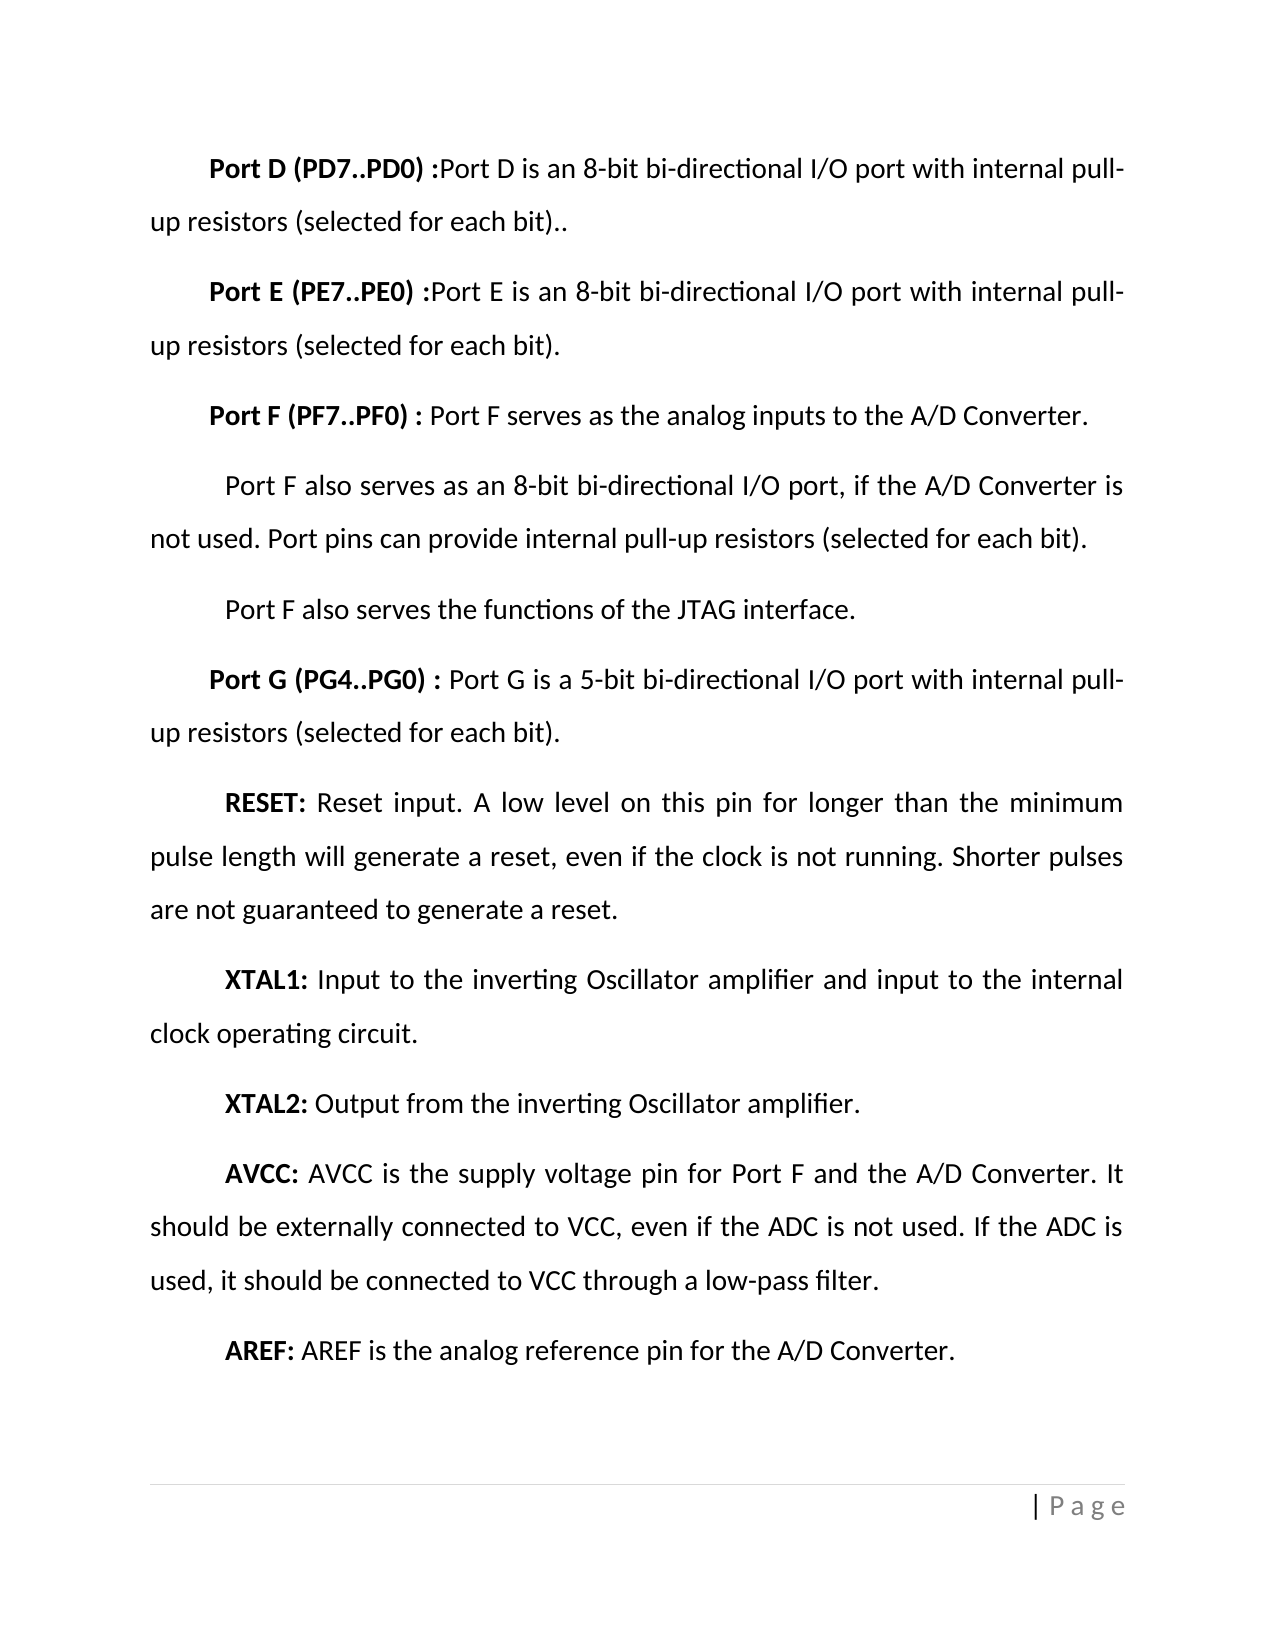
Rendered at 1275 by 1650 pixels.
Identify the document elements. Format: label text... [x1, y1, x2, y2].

text XTAL2: Output from the inverting Oscillator amplifier. [150, 1085, 1125, 1121]
text Port G (PG4..PG0) : Port G is a 5-bit bi-directional I/O port with internal pull-up resistors (selected for each bit). [150, 661, 1125, 750]
text XTAL1: Input to the inverting Oscillator amplifier and input to the internal clock operating circuit. [150, 961, 1125, 1050]
text Port F also serves the functions of the JTAG interface. [150, 591, 1125, 626]
text Port F also serves as an 8-bit bi-directional I/O port, if the A/D Converter is not used. Port pins can provide internal pull-up resistors (selected for each bit). [150, 467, 1125, 556]
text RESET: Reset input. A low level on this pin for longer than the minimum pulse length will generate a reset, even if the clock is not running. Shorter pulses are not guaranteed to generate a reset. [150, 784, 1125, 927]
text AVCC: AVCC is the supply voltage pin for Port F and the A/D Converter. It should be externally connected to VCC, even if the ADC is not used. If the ADC is used, it should be connected to VCC through a low-pass filter. [150, 1155, 1125, 1297]
text Port E (PE7..PE0) :Port E is an 8-bit bi-directional I/O port with internal pull-up resistors (selected for each bit). [150, 273, 1125, 363]
text Port F (PF7..PF0) : Port F serves as the analog inputs to the A/D Converter. [150, 397, 1125, 433]
text Port D (PD7..PD0) :Port D is an 8-bit bi-directional I/O port with internal pull-up resistors (selected for each bit).. [150, 150, 1125, 239]
text AREF: AREF is the analog reference pin for the A/D Converter. [150, 1332, 1125, 1368]
